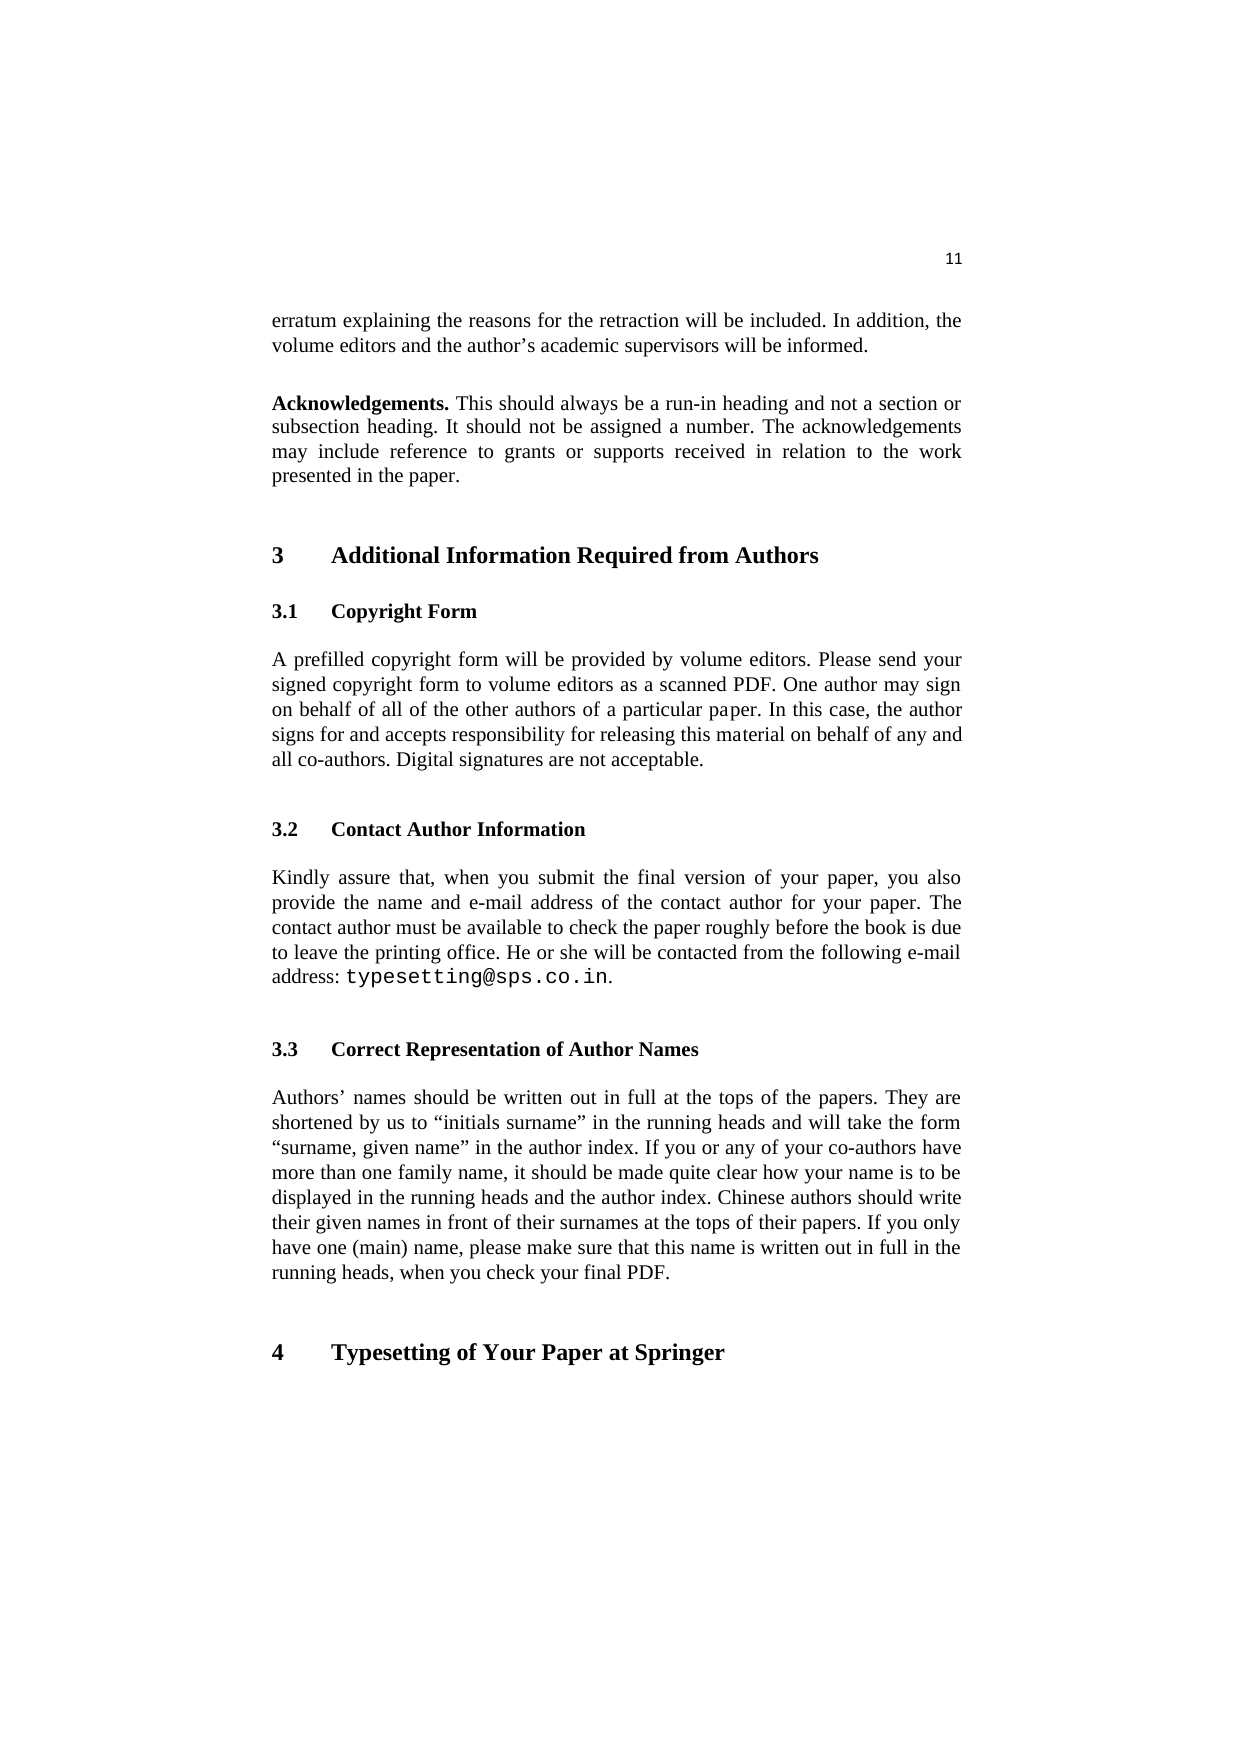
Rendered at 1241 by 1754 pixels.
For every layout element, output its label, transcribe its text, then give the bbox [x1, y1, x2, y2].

text A prefilled copyright form will be provided by volume editors. Please send your signed copyright form to volume editors as a scanned PDF. One author may sign on behalf of all of the other authors of a particular paper. In this case, the author signs for and accepts responsibility for releasing this material on behalf of any and all co-authors. Digital signatures are not acceptable. [272, 646, 963, 771]
text 3 Additional Information Required from Authors [272, 541, 963, 568]
text Authors’ names should be written out in full at the tops of the papers. They are shortened by us to “initials surname” in the running heads and will take the form “surname, given name” in the author index. If you or any of your co-authors have more than one family name, it should be made quite clear how your name is to be displayed in the running heads and the author index. Chinese authors should write their given names in front of their surnames at the tops of their papers. If you only have one (main) name, please make sure that this name is written out in full in the running heads, when you check your final PDF. [272, 1084, 963, 1284]
text Kindly assure that, when you submit the final version of your paper, you also provide the name and e-mail address of the contact author for your paper. The contact author must be available to check the paper roughly before the book is due to leave the printing office. He or she will be contacted from the following e-mail address: typesetting@sps.co.in. [272, 864, 963, 990]
text 3.1 Copyright Form [272, 598, 963, 623]
text Acknowledgements. This should always be a run-in heading and not a section or subsection heading. It should not be assigned a number. The acknowledgements may include reference to grants or supports received in relation to the work presented in the paper. [272, 390, 963, 487]
text 4 Typesetting of Your Paper at Springer [272, 1338, 963, 1366]
text 3.2 Contact Author Information [272, 816, 963, 841]
text 3.3 Correct Representation of Author Names [272, 1036, 963, 1061]
